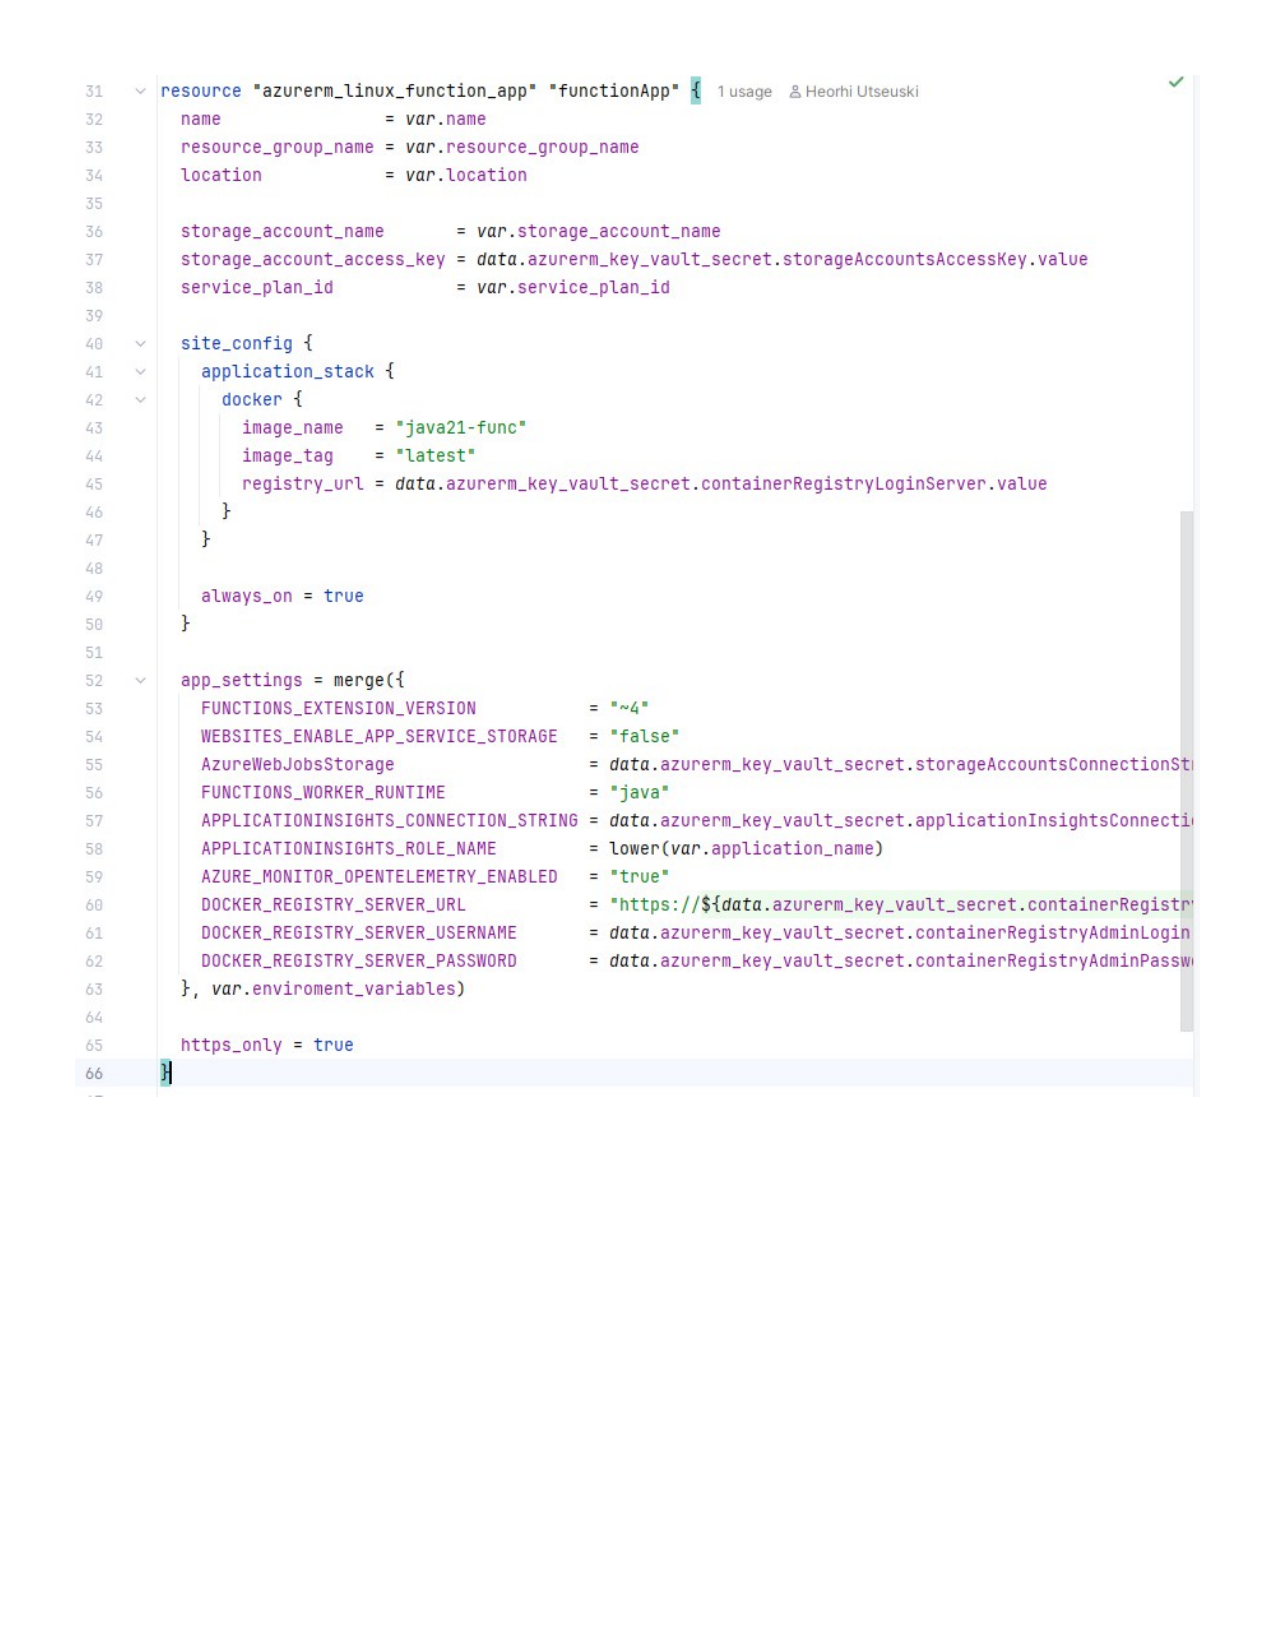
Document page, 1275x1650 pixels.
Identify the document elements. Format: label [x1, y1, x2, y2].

picture [75, 75, 1200, 1097]
